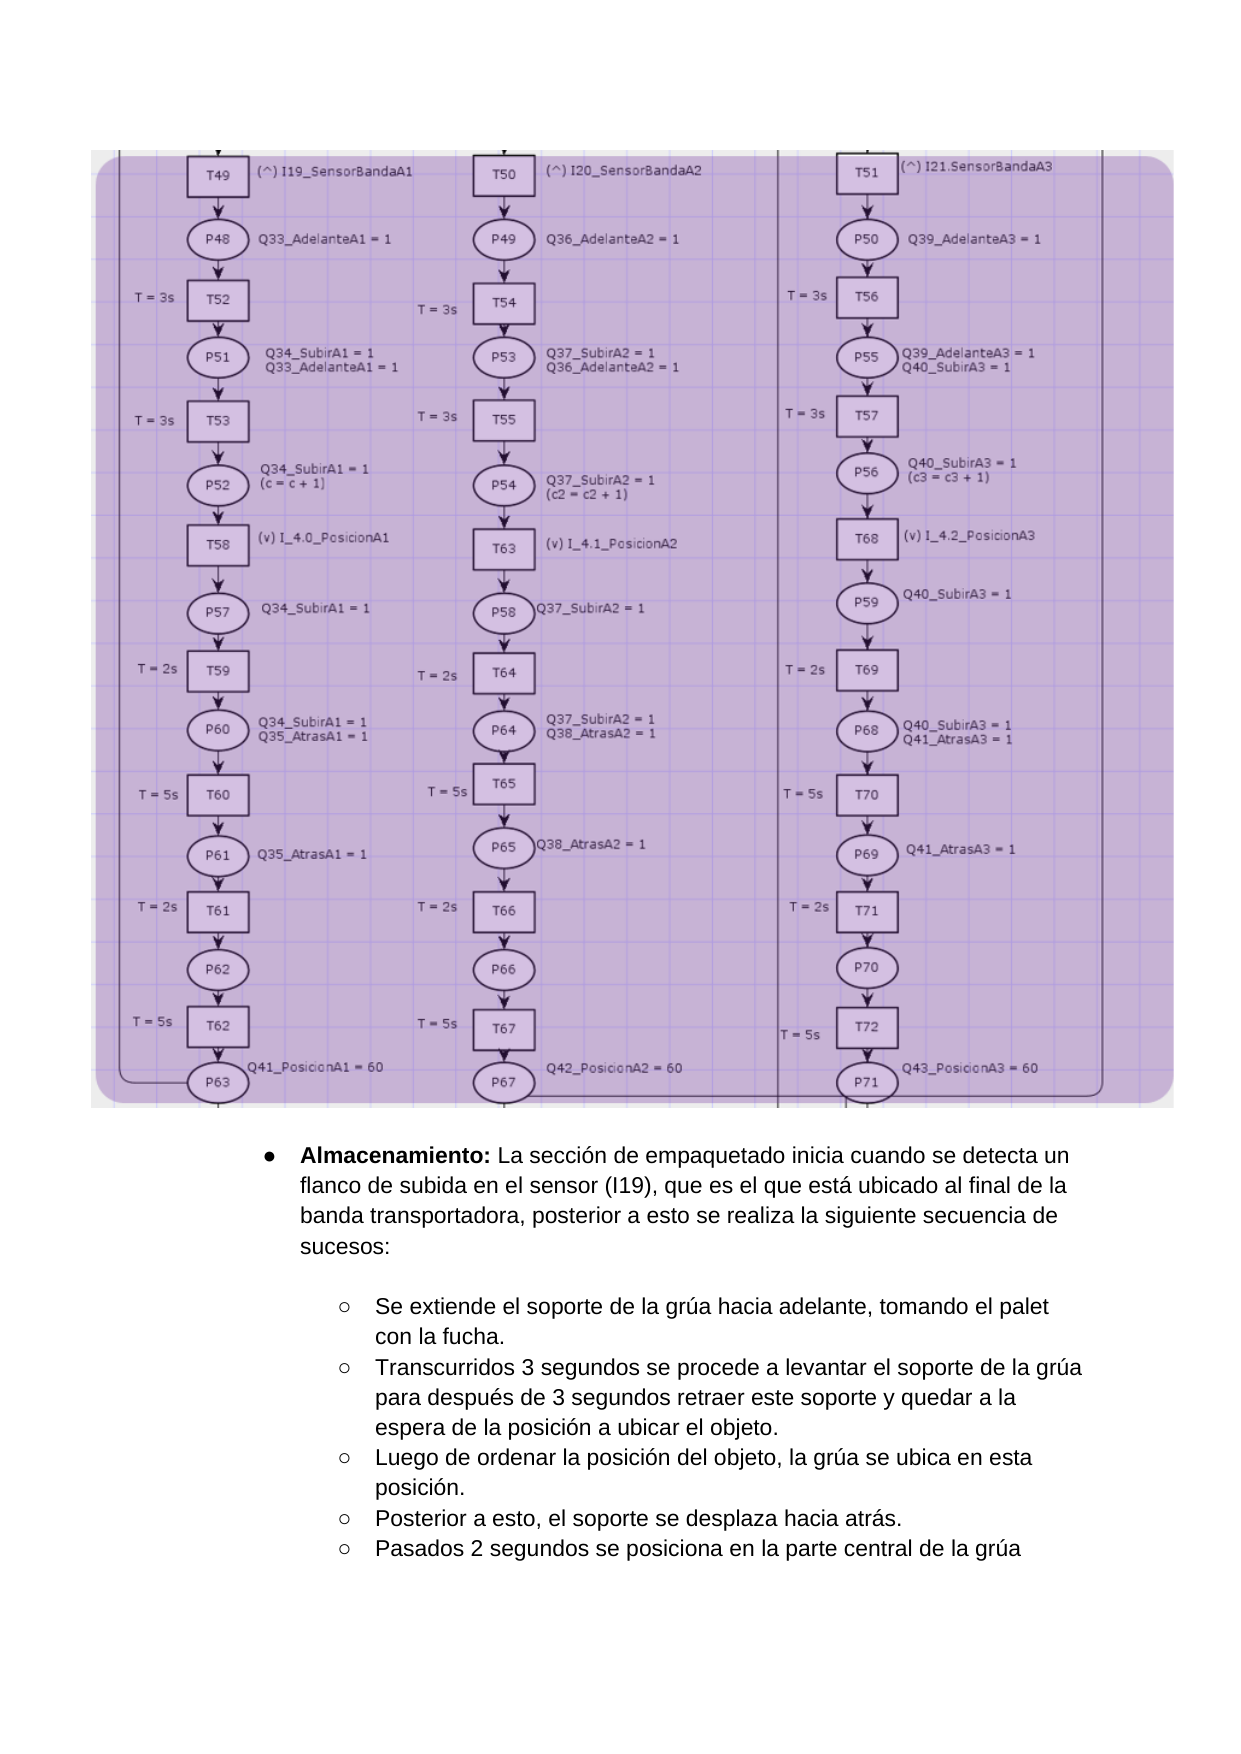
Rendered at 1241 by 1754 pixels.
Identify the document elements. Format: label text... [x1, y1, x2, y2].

list Se extiende el soporte de la grúa hacia adelante, tomando el palet con la fucha. [337, 1293, 1090, 1350]
list Pasados 2 segundos se posiciona en la parte central de la grúa [337, 1535, 1090, 1561]
picture [91, 150, 1175, 1108]
list Transcurridos 3 segundos se procede a levantar el soporte de la grúa para después de 3 segundos retraer este soporte y quedar a la espera de la posición a ubicar el objeto. [337, 1353, 1090, 1440]
list Luego de ordenar la posición del objeto, la grúa se ubica en esta posición. [337, 1444, 1090, 1501]
list Almacenamiento: La sección de empaquetado inicia cuando se detecta un flanco de subida en el sensor (I19), que es el que está ubicado al final de la banda transportadora, posterior a esto se realiza la siguiente secuencia de sucesos: [262, 1142, 1090, 1259]
list Posterior a esto, el soporte se desplaza hacia atrás. [337, 1504, 1090, 1531]
